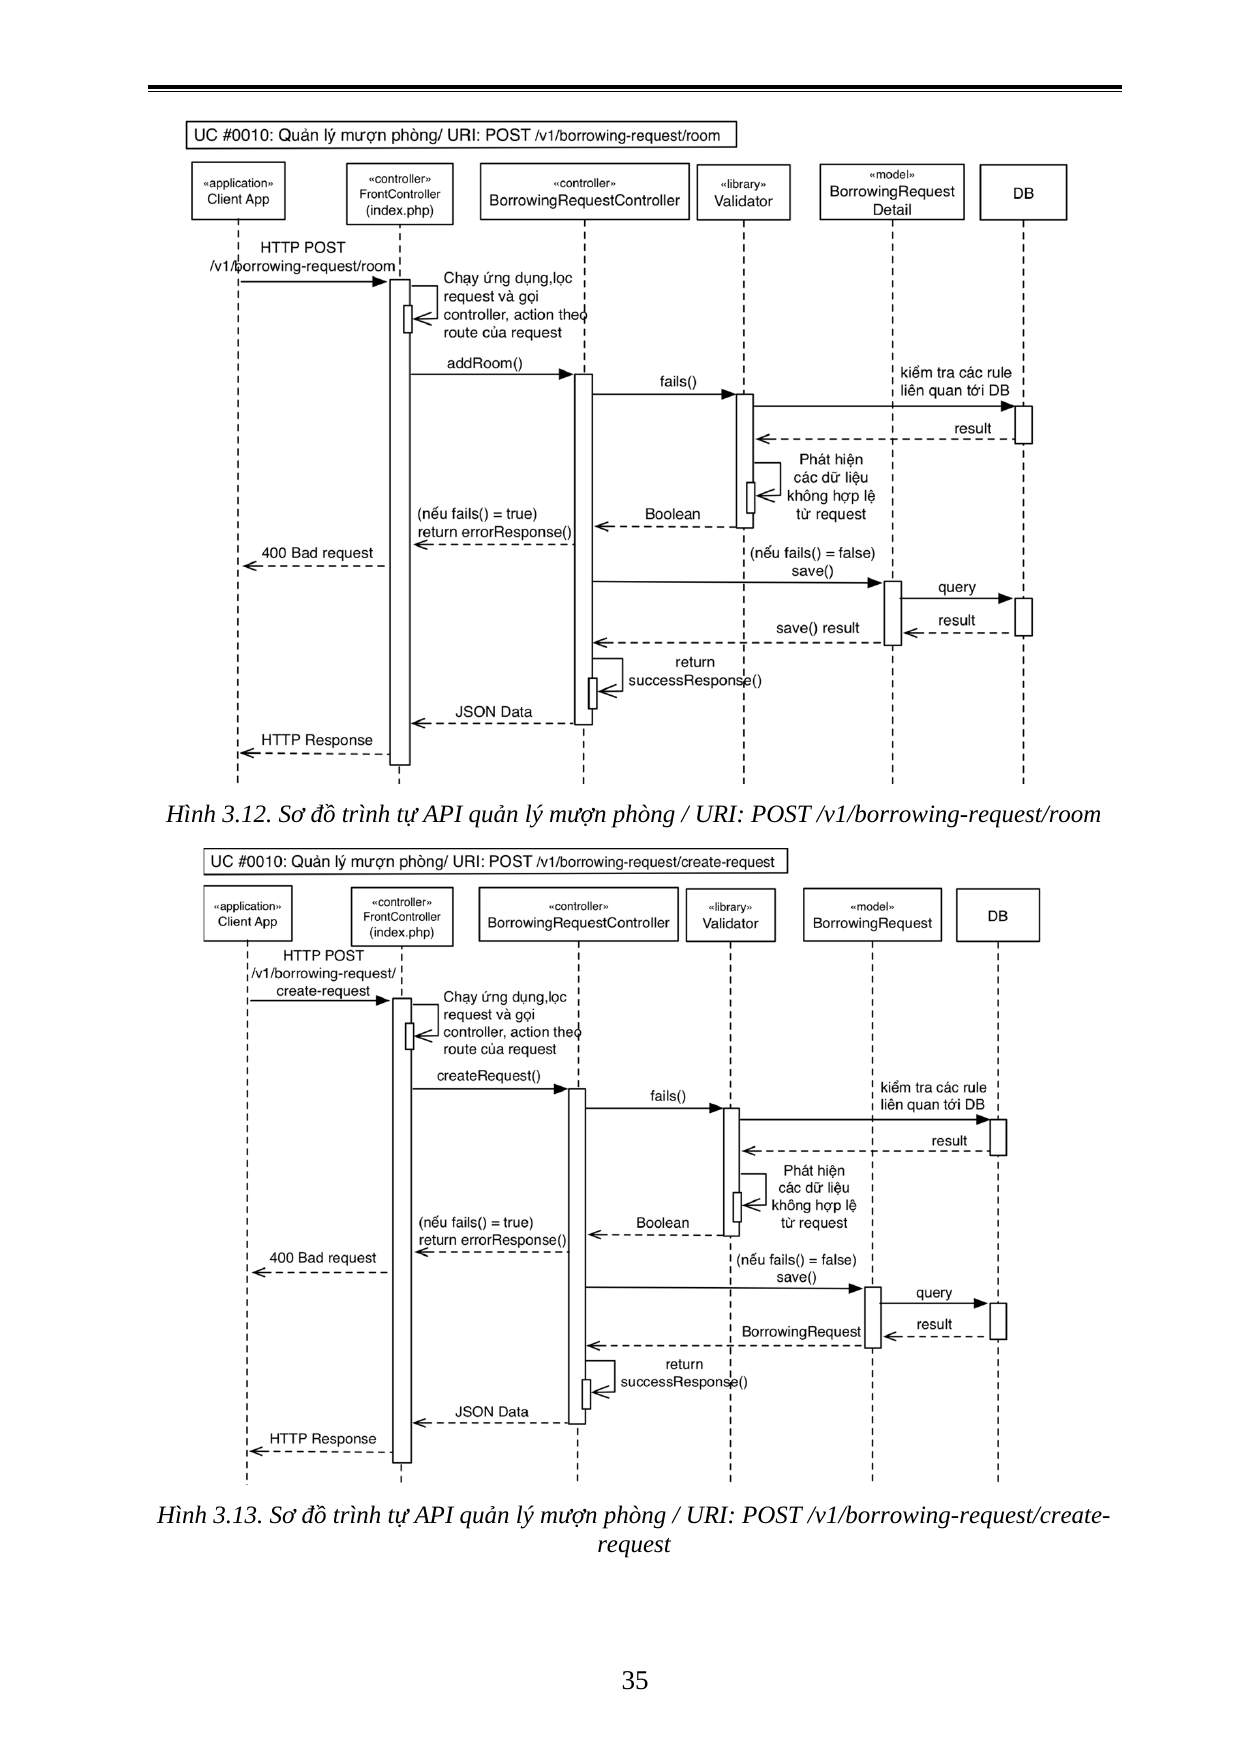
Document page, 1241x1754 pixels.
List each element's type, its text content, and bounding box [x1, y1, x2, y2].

picture [183, 118, 1087, 784]
picture [203, 848, 1067, 1485]
